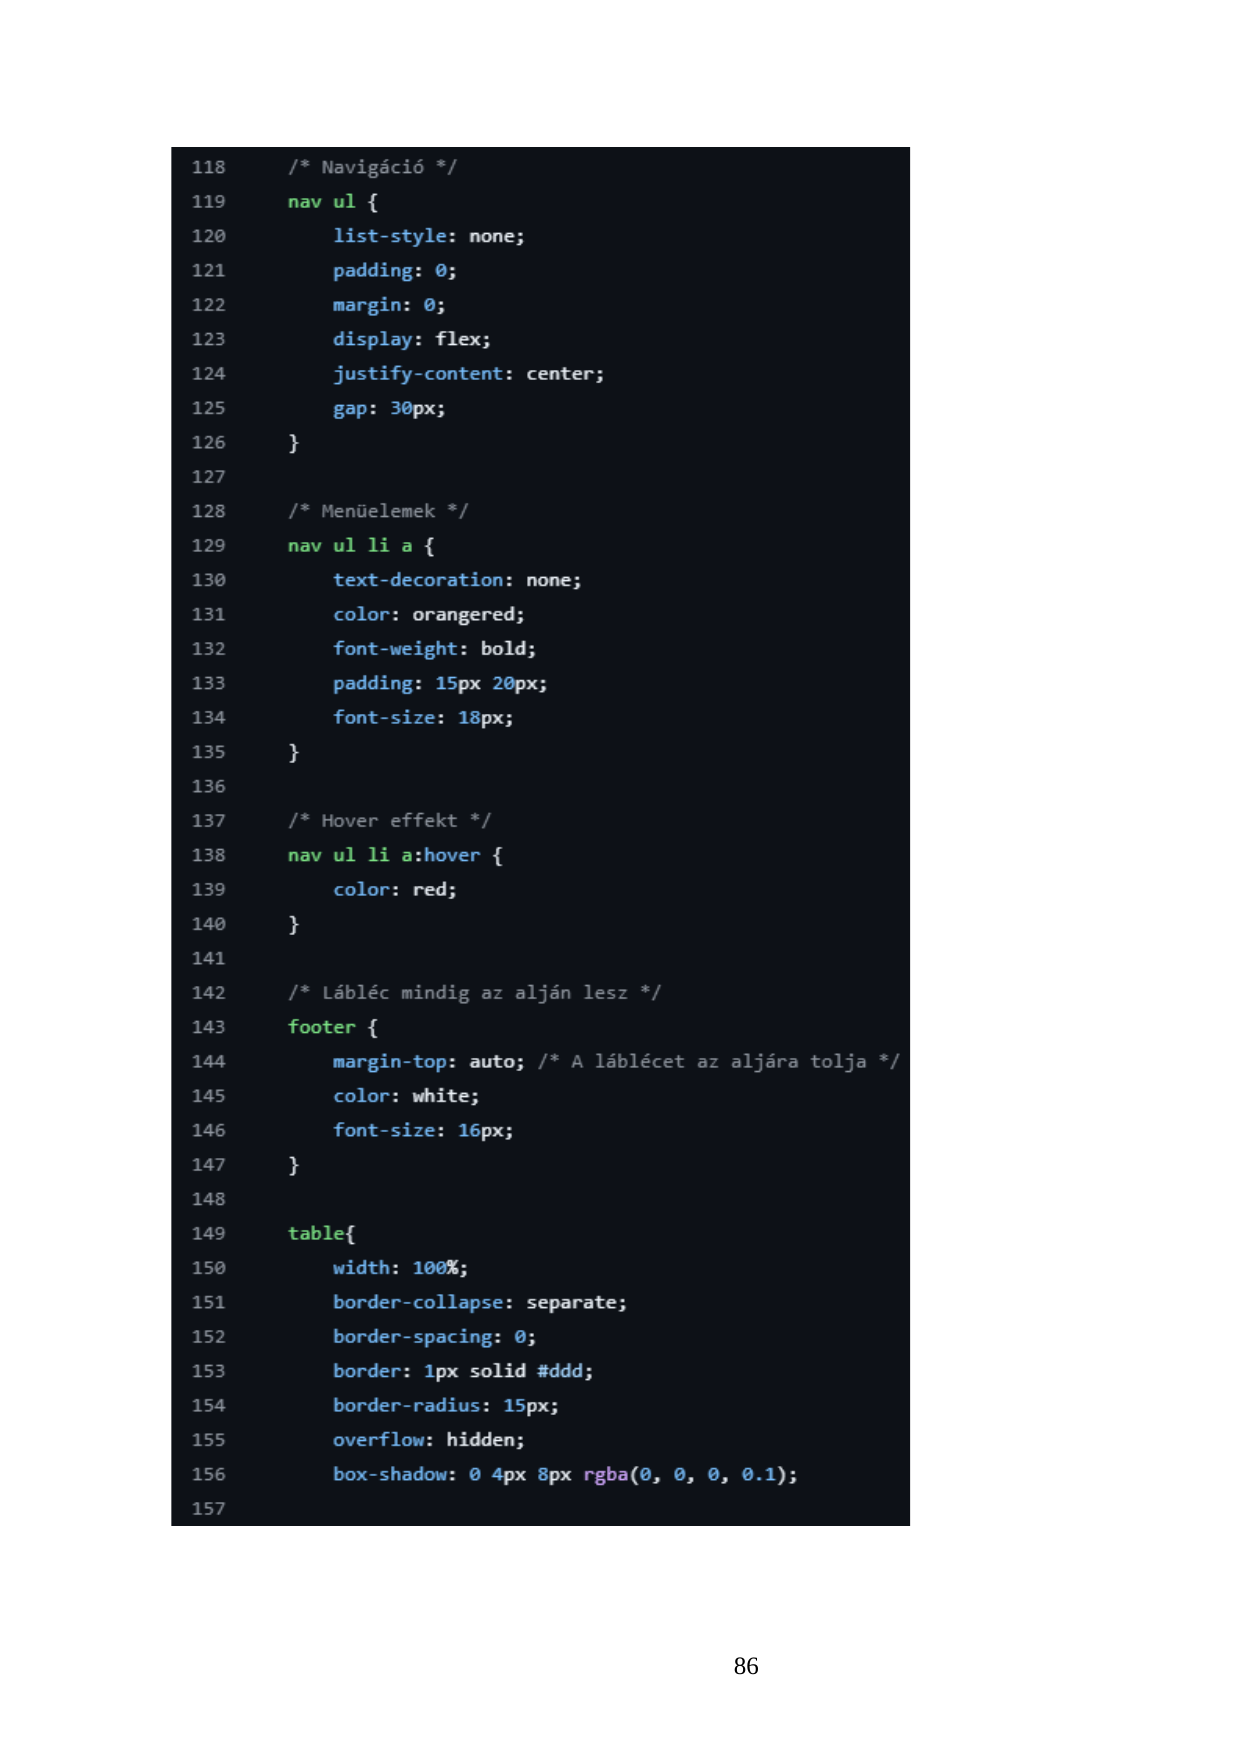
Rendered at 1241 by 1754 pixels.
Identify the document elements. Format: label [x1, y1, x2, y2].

picture [171, 147, 911, 1526]
